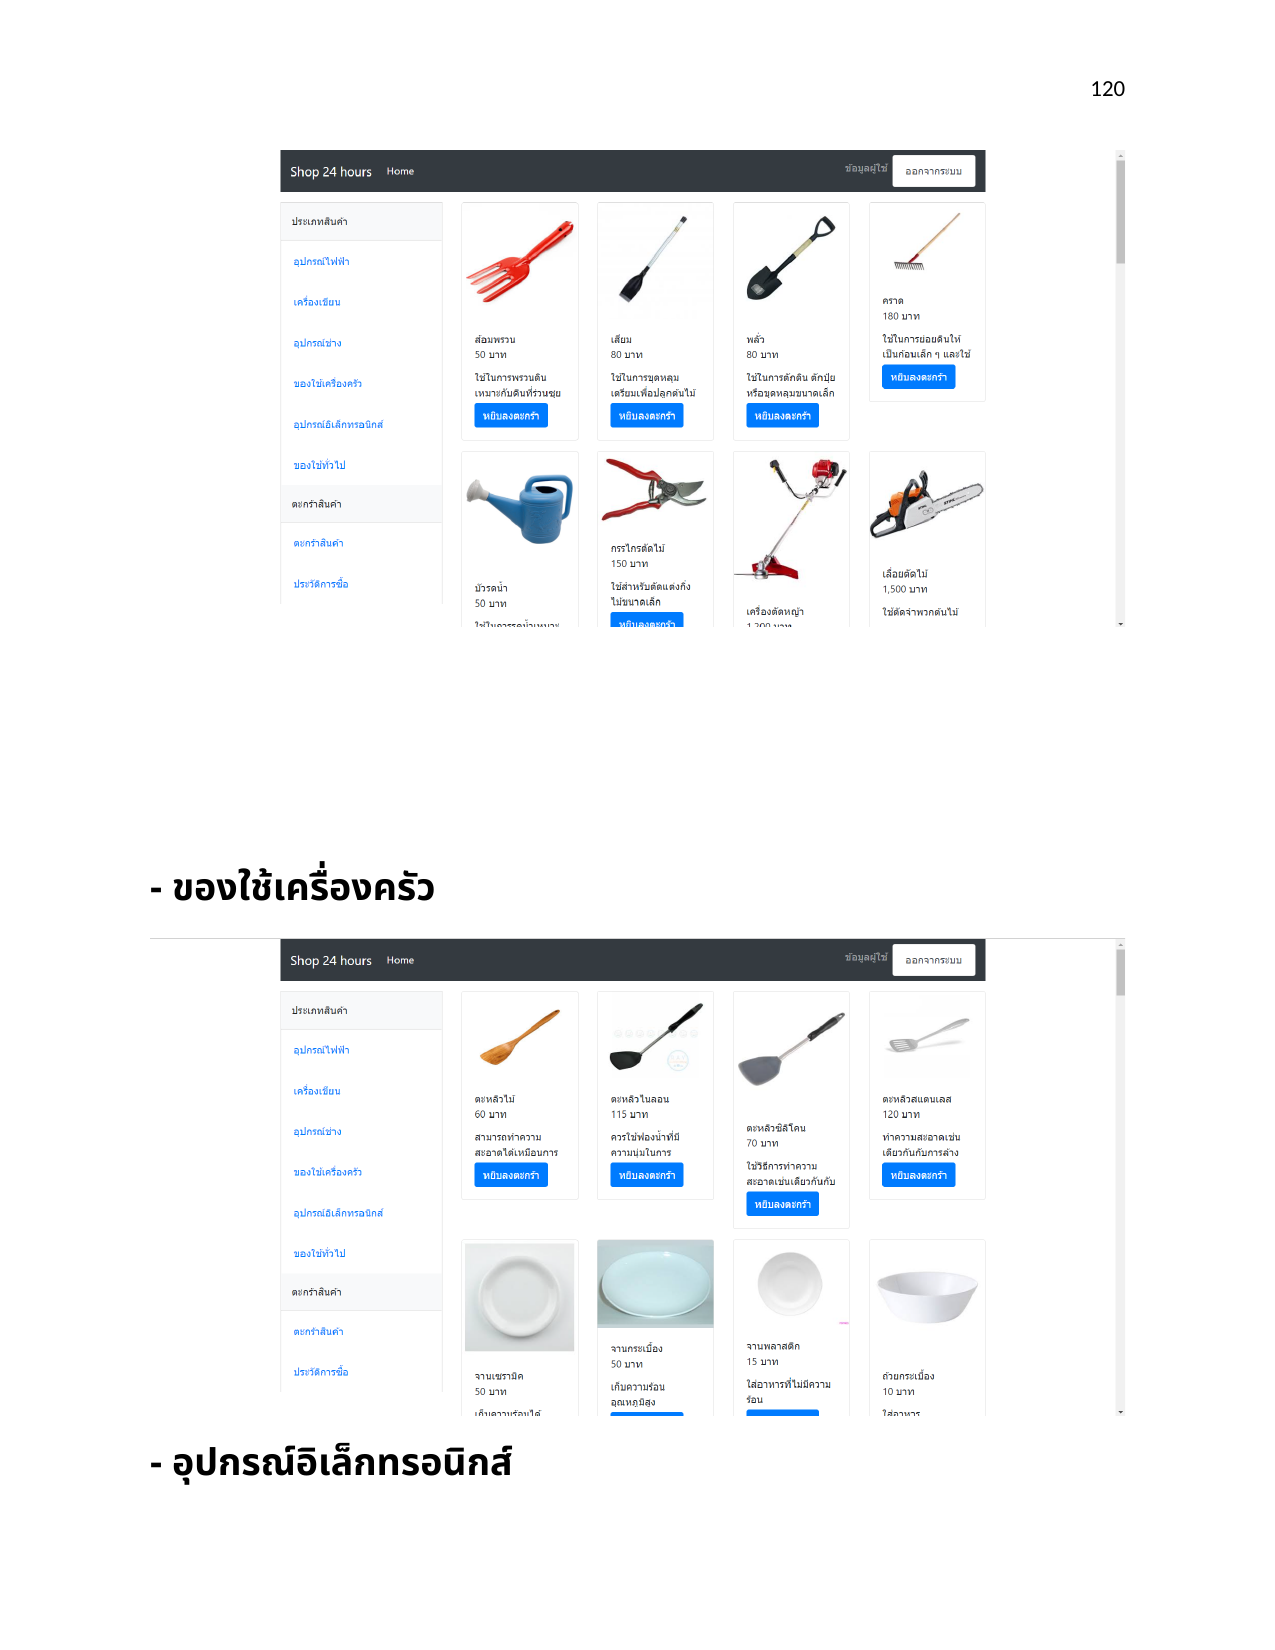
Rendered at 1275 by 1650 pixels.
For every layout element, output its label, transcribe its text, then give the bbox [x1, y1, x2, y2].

text - ของใช้เครื่องครัว [150, 861, 1125, 917]
picture [150, 150, 1125, 627]
picture [150, 938, 1125, 1416]
text - อุปกรณ์อิเล็กทรอนิกส์ [150, 1435, 1125, 1492]
